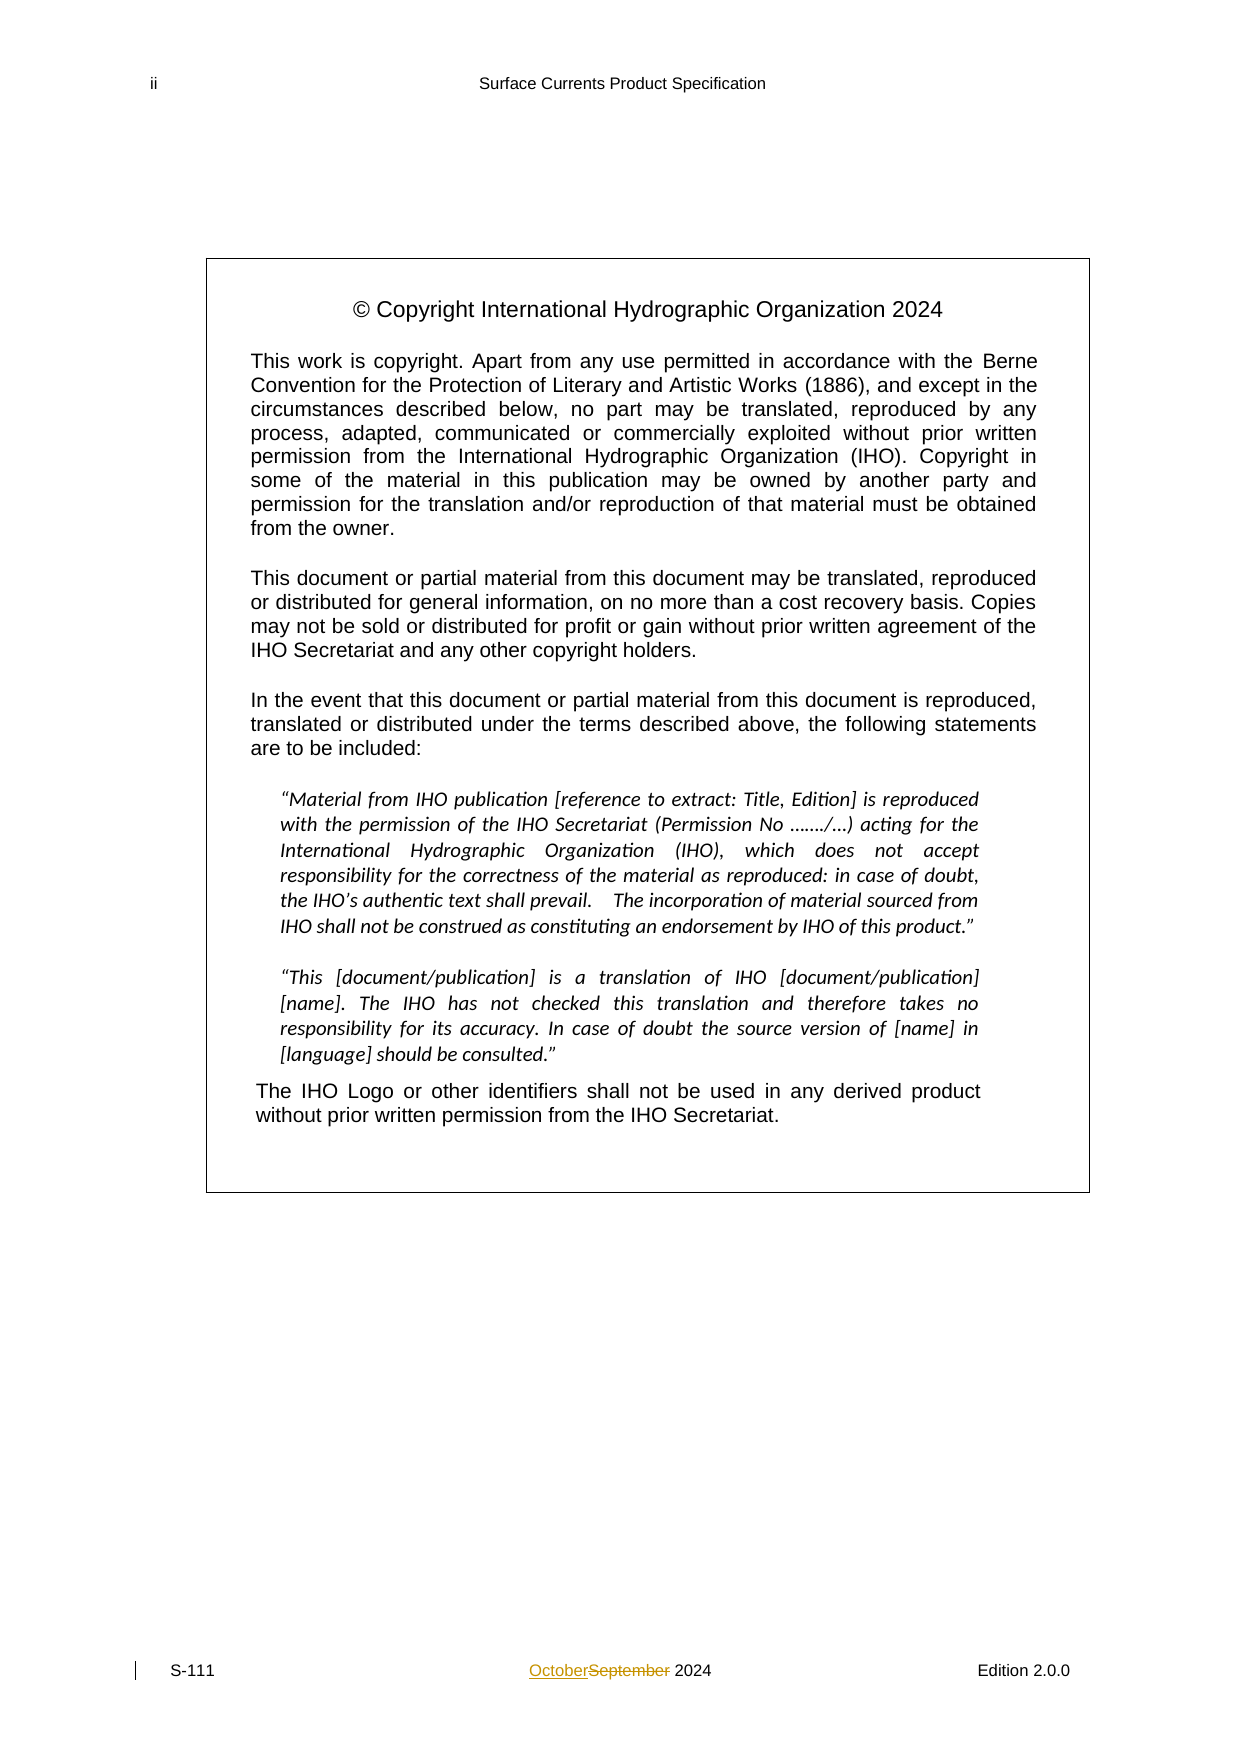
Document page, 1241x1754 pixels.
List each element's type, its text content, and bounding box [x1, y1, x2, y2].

table_cell This work is copyright. Apart from any use permitted in accordance with the Berne Convention for the Protection of Literary and Artistic Works (1886), and except in the circumstances described below, no part may be translated, reproduced by any process, adapted, communicated or commercially exploited without prior written permission from the International Hydrographic Organization (IHO). Copyright in some of the material in this publication may be owned by another party and permission for the translation and/or reproduction of that material must be obtained from the owner. [207, 336, 1089, 553]
table_cell “This [document/publication] is a translation of IHO [document/publication] [name]. The IHO has not checked this translation and therefore takes no responsibility for its accuracy. In case of doubt the source version of [name] in [language] should be consulted.” The IHO Logo or other identifiers shall not be used in any derived product without prior written permission from the IHO Secretariat. [207, 952, 1089, 1192]
table_cell “Material from IHO publication [reference to extract: Title, Edition] is reproduced with the permission of the IHO Secretariat (Permission No ……./…) acting for the International Hydrographic Organization (IHO), which does not accept responsibility for the correctness of the material as reproduced: in case of doubt, the IHO’s authentic text shall prevail. The incorporation of material sourced from IHO shall not be construed as constituting an endorsement by IHO of this product.” [207, 774, 1089, 951]
table_header © Copyright International Hydrographic Organization 2024 [207, 259, 1089, 335]
table_cell In the event that this document or partial material from this document is reproduced, translated or distributed under the terms described above, the following statements are to be included: [207, 676, 1089, 772]
table_cell This document or partial material from this document may be translated, reproduced or distributed for general information, on no more than a cost recovery basis. Copies may not be sold or distributed for profit or gain without prior written agreement of the IHO Secretariat and any other copyright holders. [207, 554, 1089, 674]
